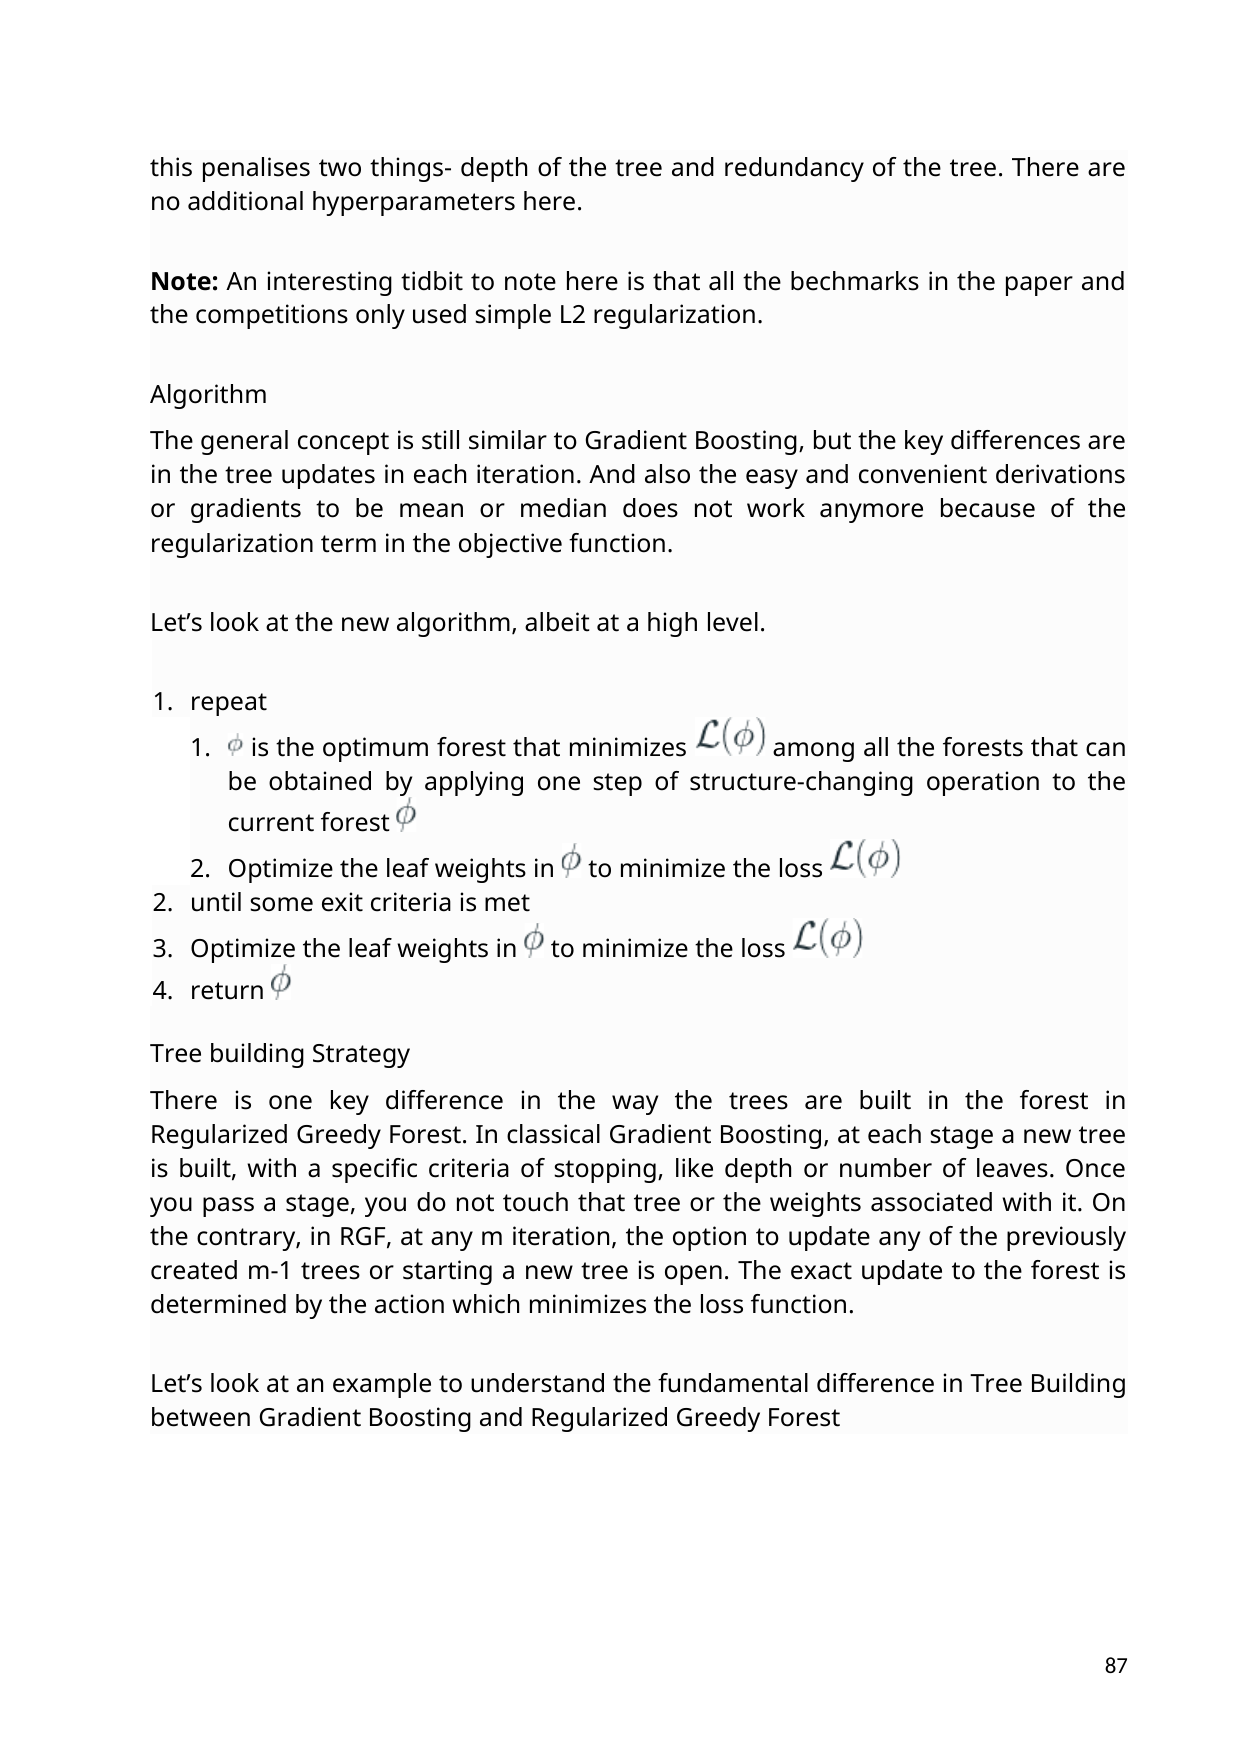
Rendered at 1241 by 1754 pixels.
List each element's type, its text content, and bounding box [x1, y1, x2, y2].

list is the optimum forest that minimizes among all the forests that can be obtained by applying one step of structure-changing operation to the current forest [190, 717, 1128, 839]
picture [227, 733, 244, 756]
list Optimize the leaf weights in to minimize the loss [152, 919, 1128, 965]
text There is one key difference in the way the trees are built in the forest in Regularized Greedy Forest. In classical Gradient Boosting, at each stage a new tree is built, with a specific criteria of stopping, like depth or number of leaves. Once you pass a stage, you do not touch that tree or the weights associated with it. On the contrary, in RGF, at any m iteration, the option to update any of the previously created m-1 trees or starting a new tree is open. The exact update to the forest is determined by the action which minimizes the loss function. [150, 1082, 1128, 1321]
subtitle Algorithm [150, 376, 1128, 410]
text Note: An interesting tidbit to note here is that all the bechmarks in the paper and the competitions only used simple L2 regularization. [150, 263, 1128, 331]
text The general concept is still similar to Gradient Boosting, but the key differences are in the tree updates in each iteration. And also the easy and convenient derivations or gradients to be mean or median does not work anymore because of the regularization term in the objective function. [150, 423, 1128, 559]
picture [829, 839, 901, 878]
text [150, 150, 1128, 218]
picture [524, 923, 545, 958]
picture [695, 717, 766, 756]
picture [561, 843, 582, 878]
picture [271, 964, 292, 1000]
picture [792, 918, 863, 958]
list repeat [152, 683, 1128, 717]
text Let’s look at the new algorithm, albeit at a high level. [150, 604, 1128, 638]
list until some exit criteria is met [152, 885, 1128, 919]
picture [396, 797, 417, 832]
text Let’s look at an example to understand the fundamental difference in Tree Building between Gradient Boosting and Regularized Greedy Forest [150, 1366, 1128, 1434]
subtitle Tree building Strategy [150, 1036, 1128, 1070]
list return [152, 965, 1128, 1007]
list Optimize the leaf weights in to minimize the loss [190, 839, 1128, 885]
